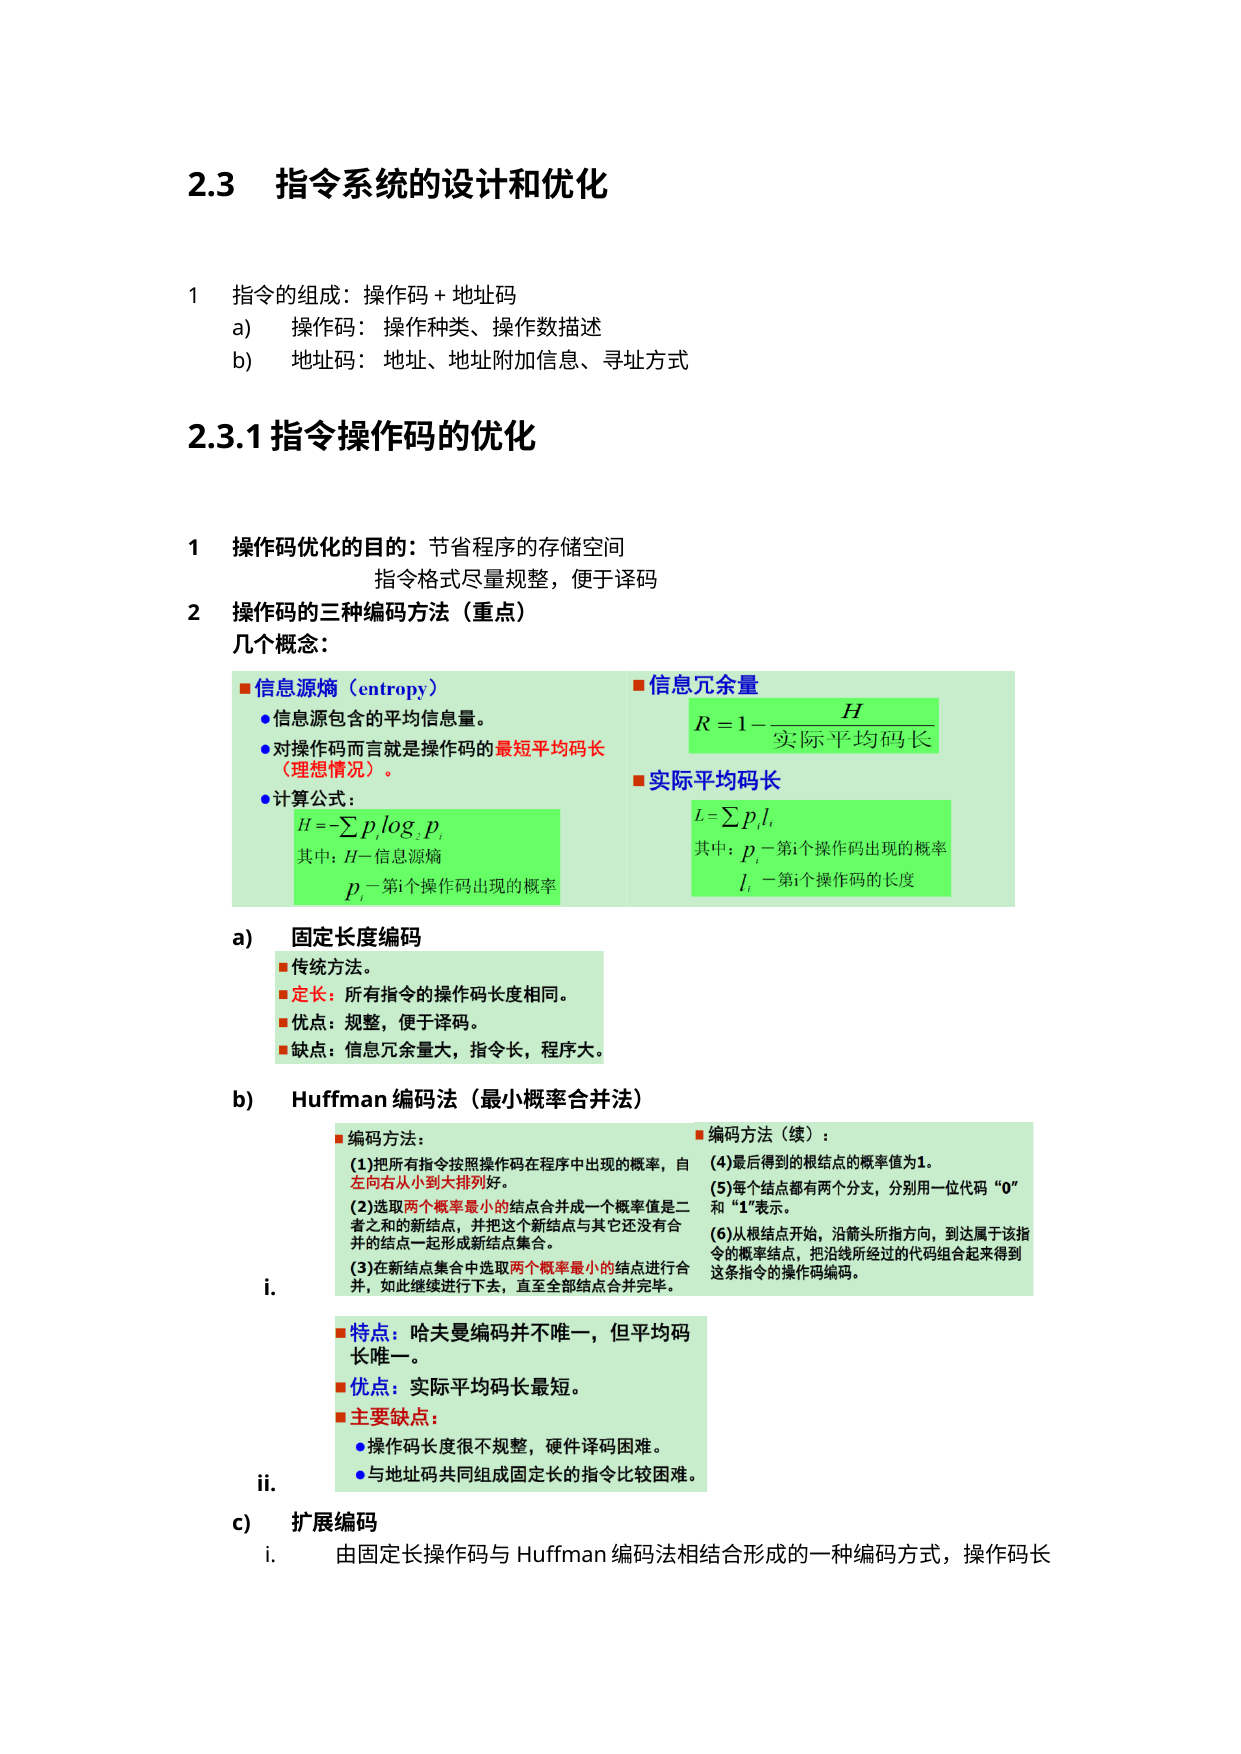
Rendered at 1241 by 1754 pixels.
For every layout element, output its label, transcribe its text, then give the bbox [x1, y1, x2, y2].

picture [231, 671, 1015, 907]
list 操作码： 操作种类、操作数描述 [232, 310, 1053, 342]
list 指令的组成：操作码 + 地址码 [187, 277, 1053, 310]
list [276, 1537, 1053, 1569]
picture [335, 1316, 708, 1492]
list 几个概念： [232, 627, 1053, 659]
picture [275, 951, 604, 1064]
list 操作码优化的目的：节省程序的存储空间 指令格式尽量规整，便于译码 [187, 529, 1053, 594]
list 地址码： 地址、地址附加信息、寻址方式 [232, 342, 1053, 375]
list 扩展编码 [232, 1504, 1053, 1537]
picture [335, 1122, 1034, 1296]
list 固定长度编码 [232, 919, 1053, 952]
list Huffman编码法（最小概率合并法） [232, 1082, 1053, 1114]
subtitle 指令系统的设计和优化 [187, 150, 1053, 215]
subtitle 2.3.1指令操作码的优化 [187, 402, 1053, 467]
list 操作码的三种编码方法（重点） [187, 594, 1053, 627]
